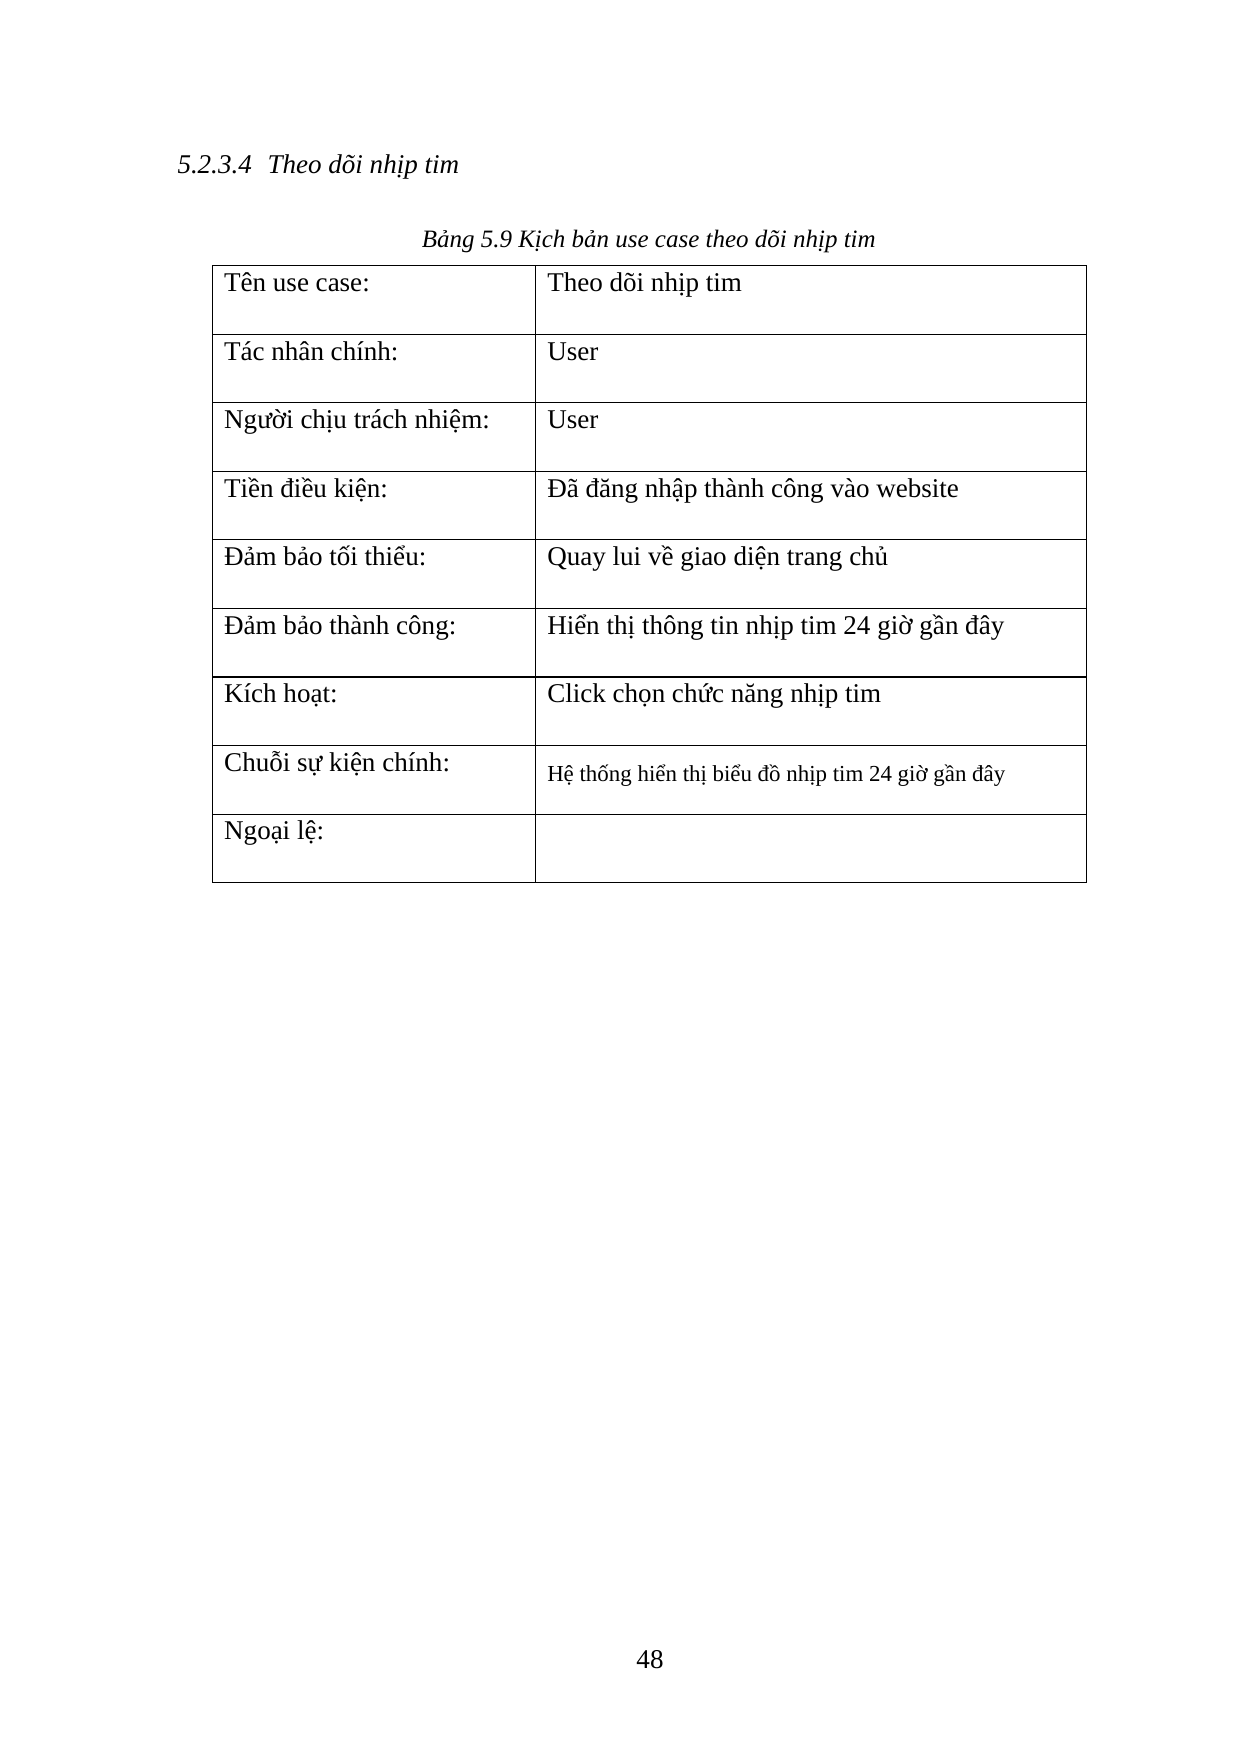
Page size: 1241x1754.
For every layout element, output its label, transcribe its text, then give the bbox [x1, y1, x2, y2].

subtitle Theo dõi nhịp tim [177, 148, 1122, 179]
